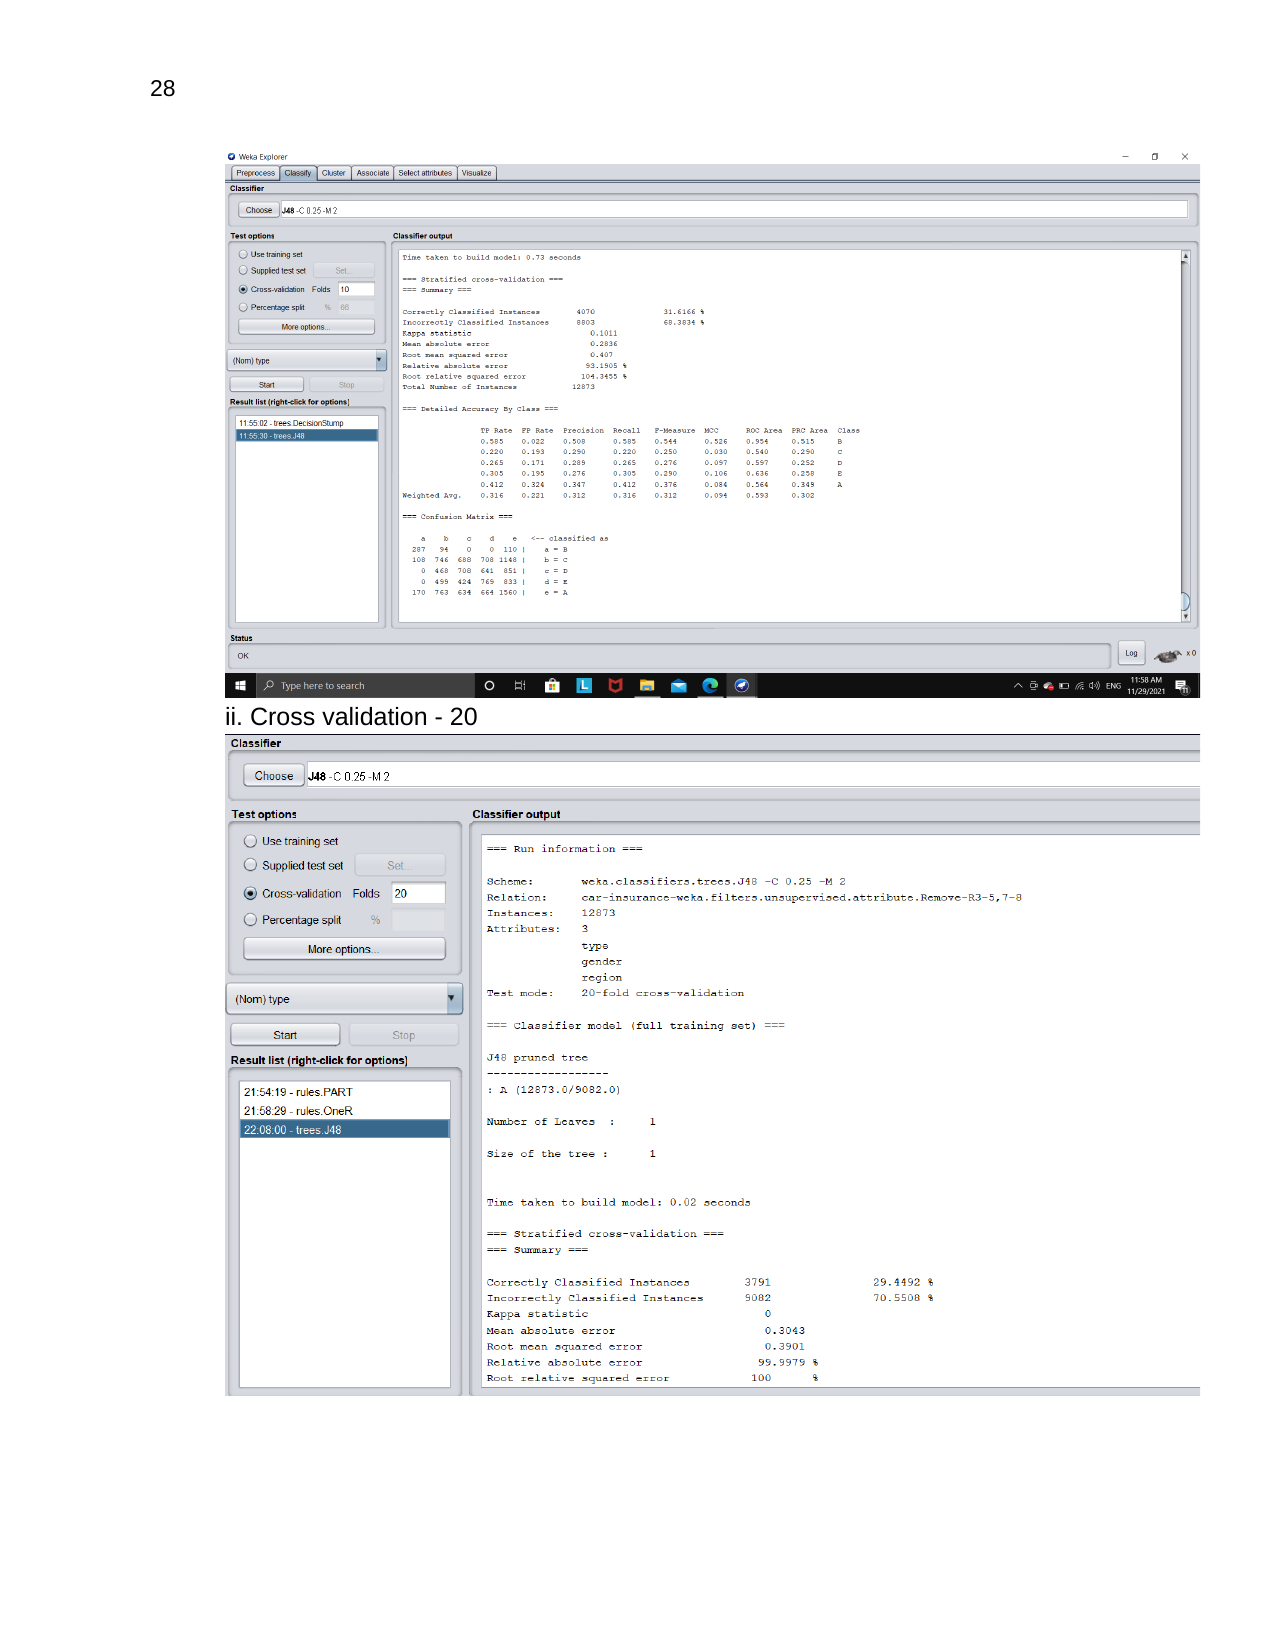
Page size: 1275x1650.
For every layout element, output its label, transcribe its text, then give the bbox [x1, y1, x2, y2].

picture [225, 150, 1200, 698]
text ii. Cross validation - 20 [225, 702, 1125, 731]
picture [225, 734, 1200, 1396]
